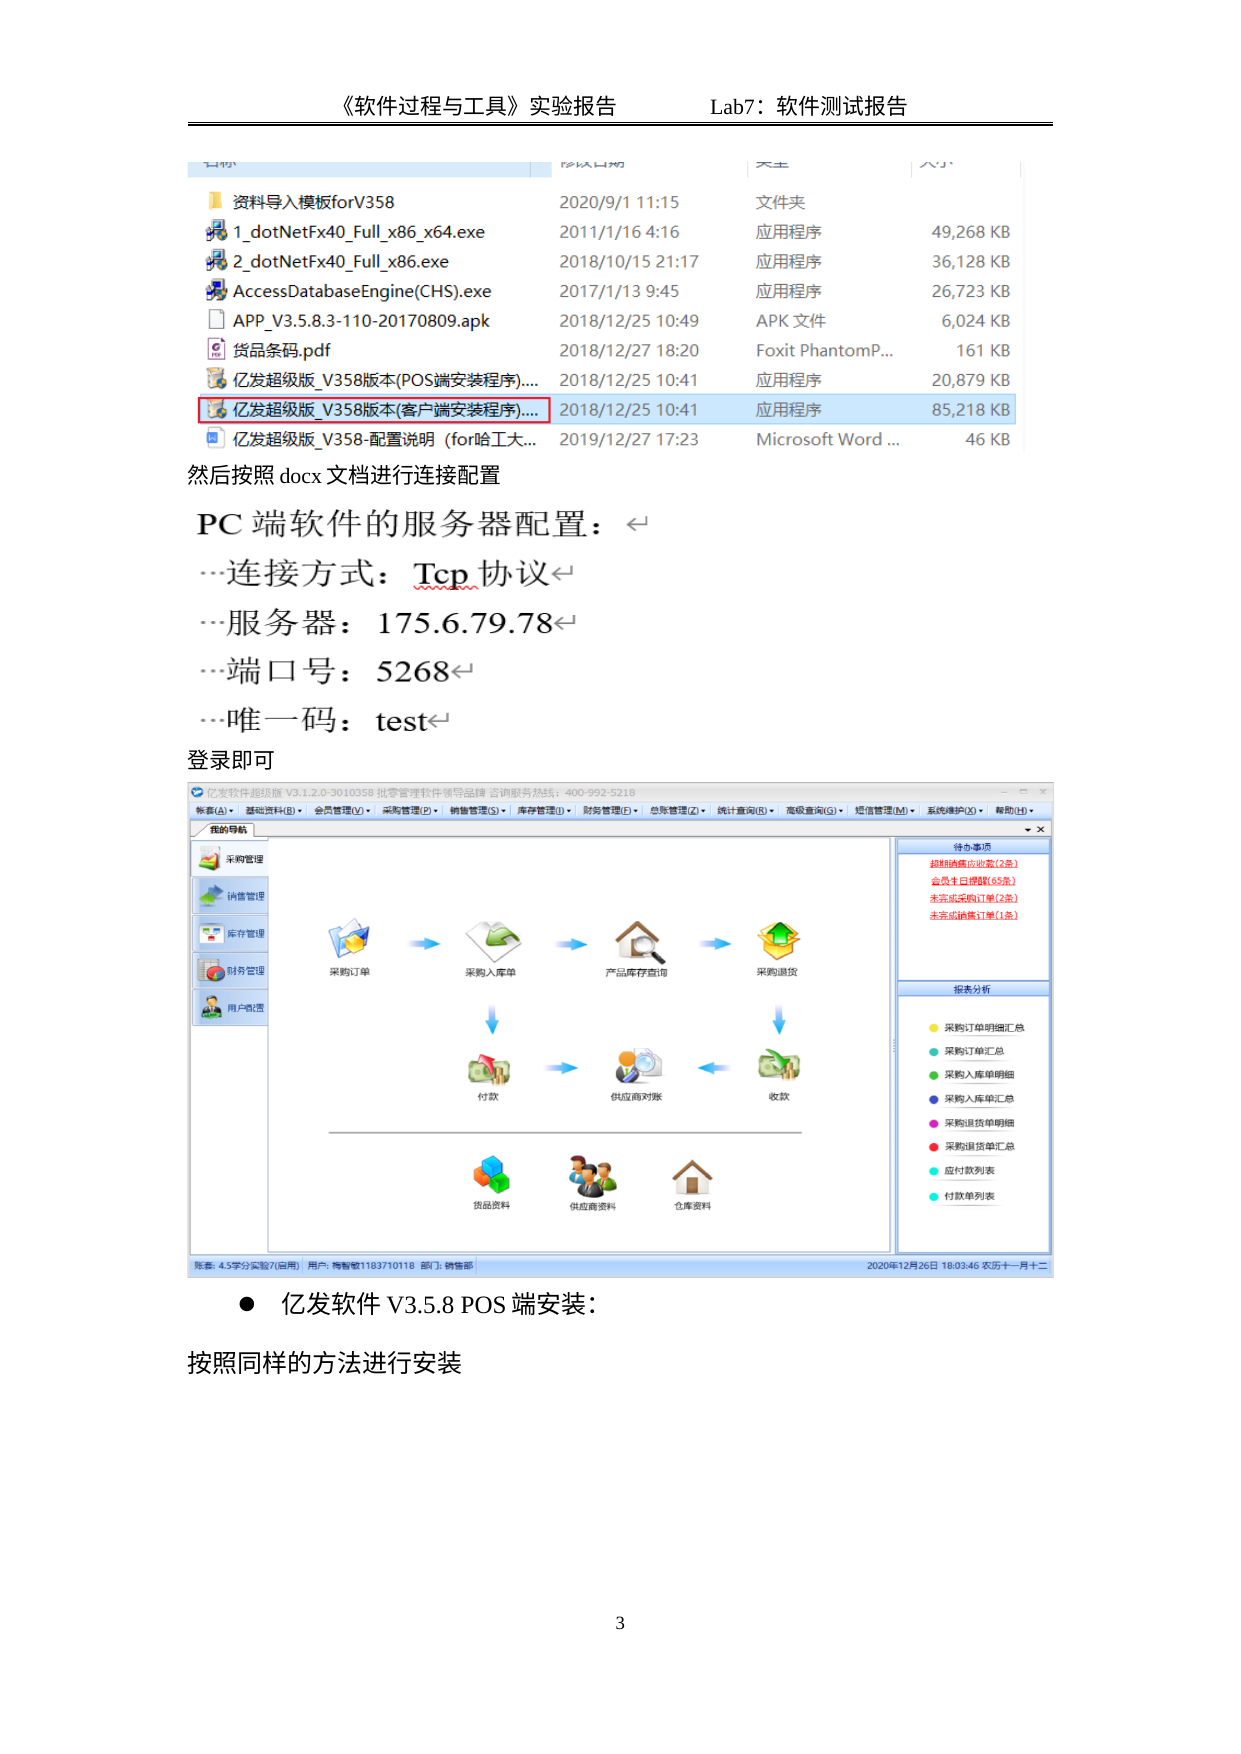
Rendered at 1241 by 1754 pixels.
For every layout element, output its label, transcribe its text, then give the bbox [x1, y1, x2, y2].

picture [187, 498, 648, 737]
list 按照同样的方法进行安装 [187, 1329, 1053, 1394]
list 亿发软件V3.5.8 POS端安装： [237, 1284, 1053, 1320]
picture [187, 782, 1054, 1278]
picture [187, 162, 1053, 453]
text 登录即可 [187, 743, 1053, 774]
text 然后按照docx文档进行连接配置 [187, 458, 1053, 490]
